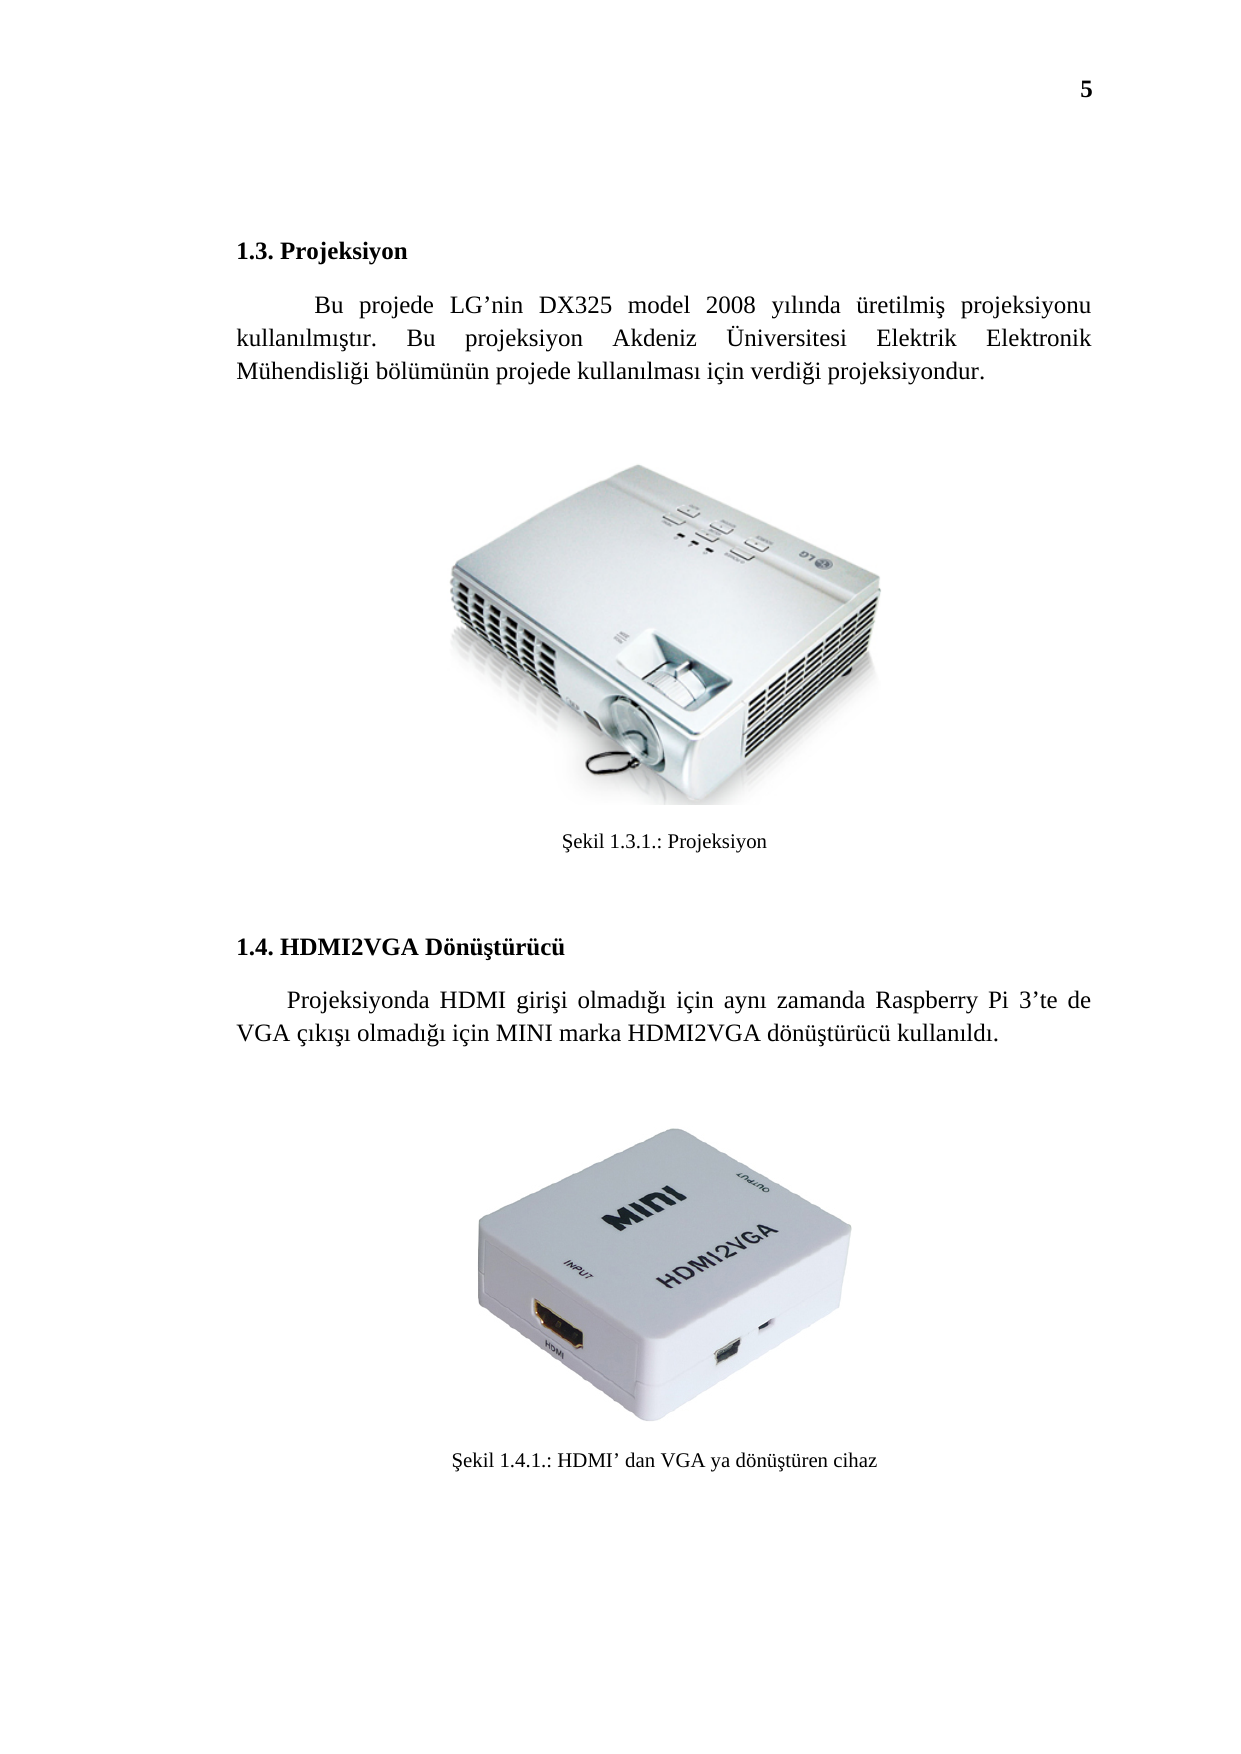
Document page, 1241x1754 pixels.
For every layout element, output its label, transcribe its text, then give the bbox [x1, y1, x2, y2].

text 1.4. HDMI2VGA Dönüştürücü [236, 932, 1092, 960]
picture [447, 463, 882, 805]
picture [476, 1126, 852, 1423]
text 1.3. Projeksiyon [236, 236, 1092, 265]
text Projeksiyonda HDMI girişi olmadığı için aynı zamanda Raspberry Pi 3’te de VGA çıkışı olmadığı için MINI marka HDMI2VGA dönüştürücü kullanıldı. [236, 985, 1092, 1047]
text Şekil 1.4.1.: HDMI’ dan VGA ya dönüştüren cihaz [236, 1448, 1092, 1472]
text Bu projede LG’nin DX325 model 2008 yılında üretilmiş projeksiyonu kullanılmıştır. Bu projeksiyon Akdeniz Üniversitesi Elektrik Elektronik Mühendisliği bölümünün projede kullanılması için verdiği projeksiyondur. [236, 290, 1092, 385]
text Şekil 1.3.1.: Projeksiyon [236, 829, 1092, 853]
